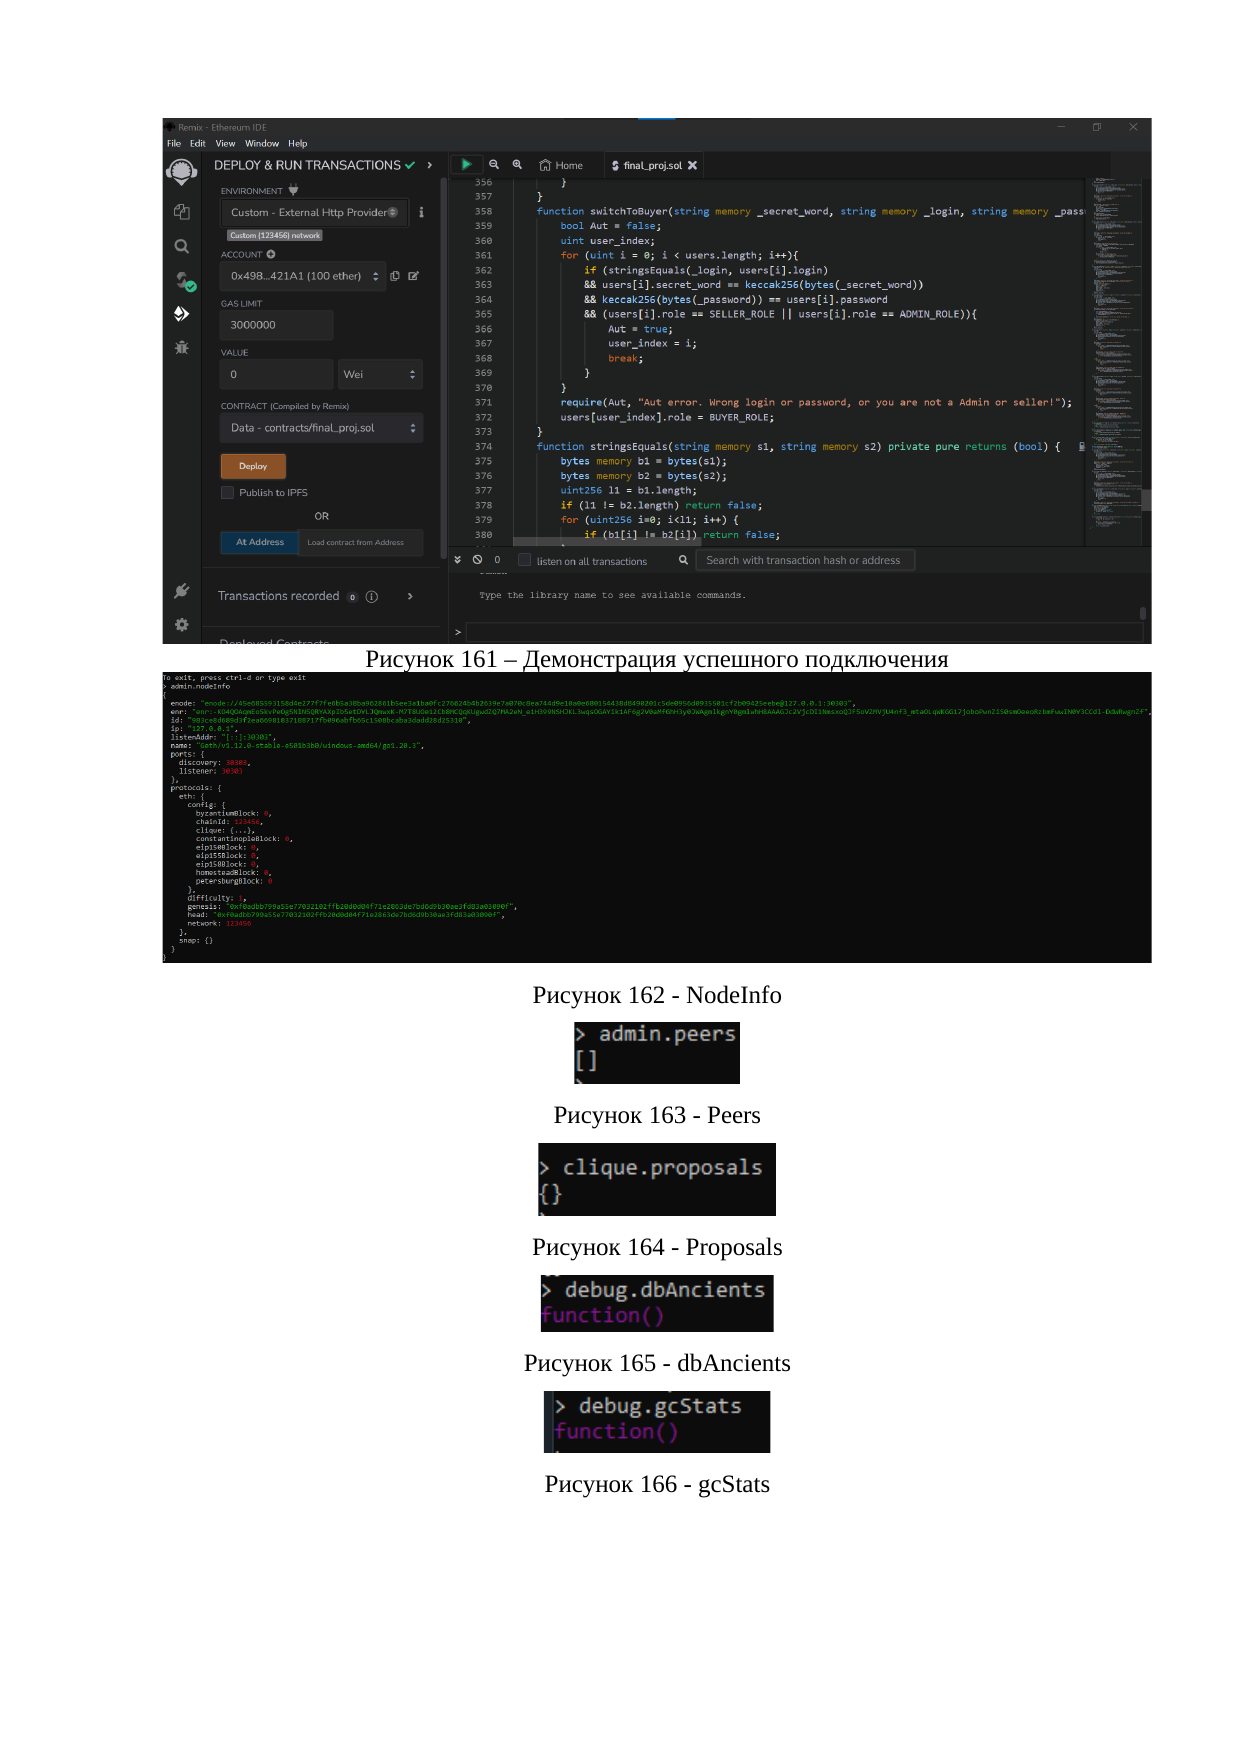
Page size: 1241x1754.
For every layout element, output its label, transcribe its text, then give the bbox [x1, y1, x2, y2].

picture [540, 1275, 774, 1332]
picture [538, 1143, 776, 1216]
picture [574, 1022, 740, 1084]
picture [543, 1391, 771, 1453]
picture [162, 118, 1152, 644]
picture [162, 672, 1152, 963]
